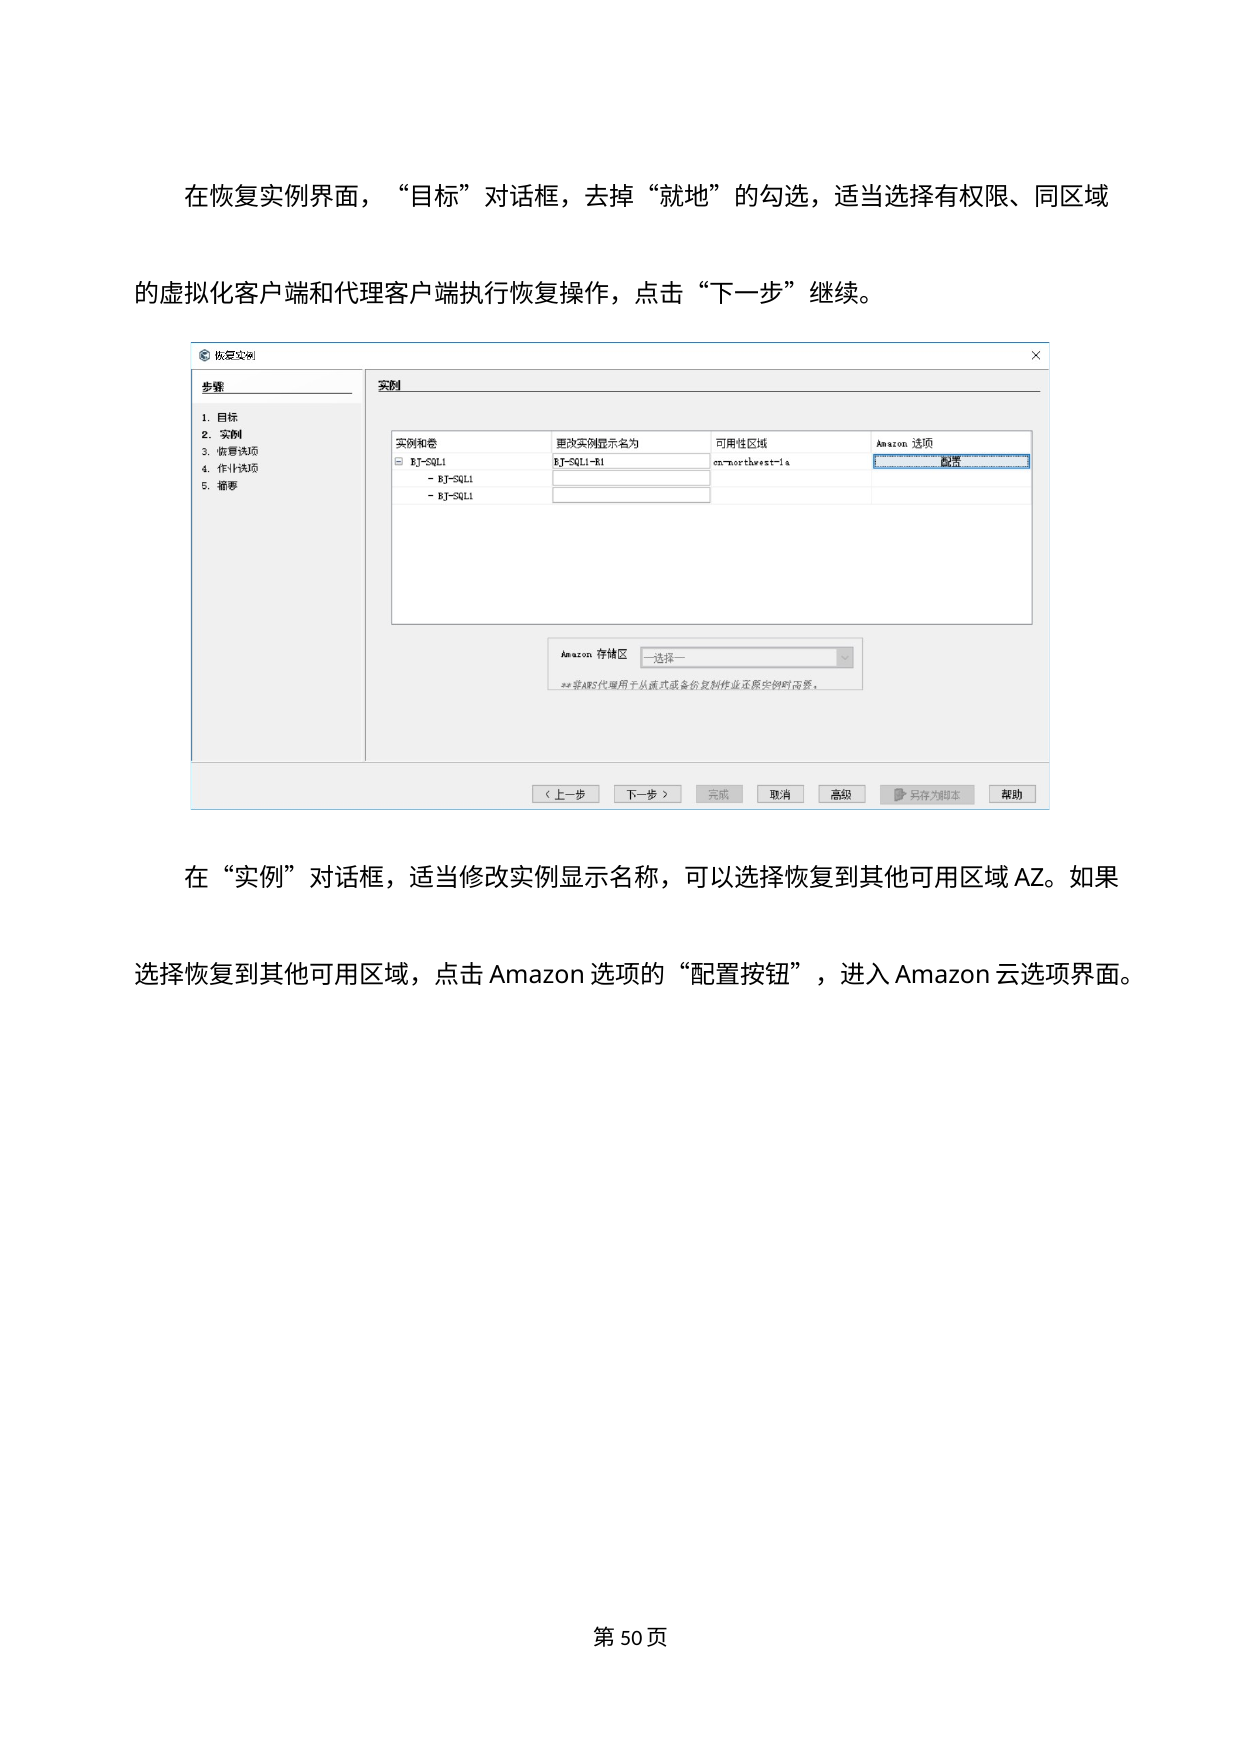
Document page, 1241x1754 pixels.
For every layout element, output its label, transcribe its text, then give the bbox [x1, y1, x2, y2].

text 在“实例”对话框，适当修改实例显示名称，可以选择恢复到其他可用区域AZ。如果选择恢复到其他可用区域，点击Amazon选项的“配置按钮”，进入Amazon云选项界面。 [134, 843, 1128, 1005]
picture [190, 342, 1050, 810]
text 在恢复实例界面，“目标”对话框，去掉“就地”的勾选，适当选择有权限、同区域的虚拟化客户端和代理客户端执行恢复操作，点击“下一步”继续。 [134, 162, 1128, 324]
